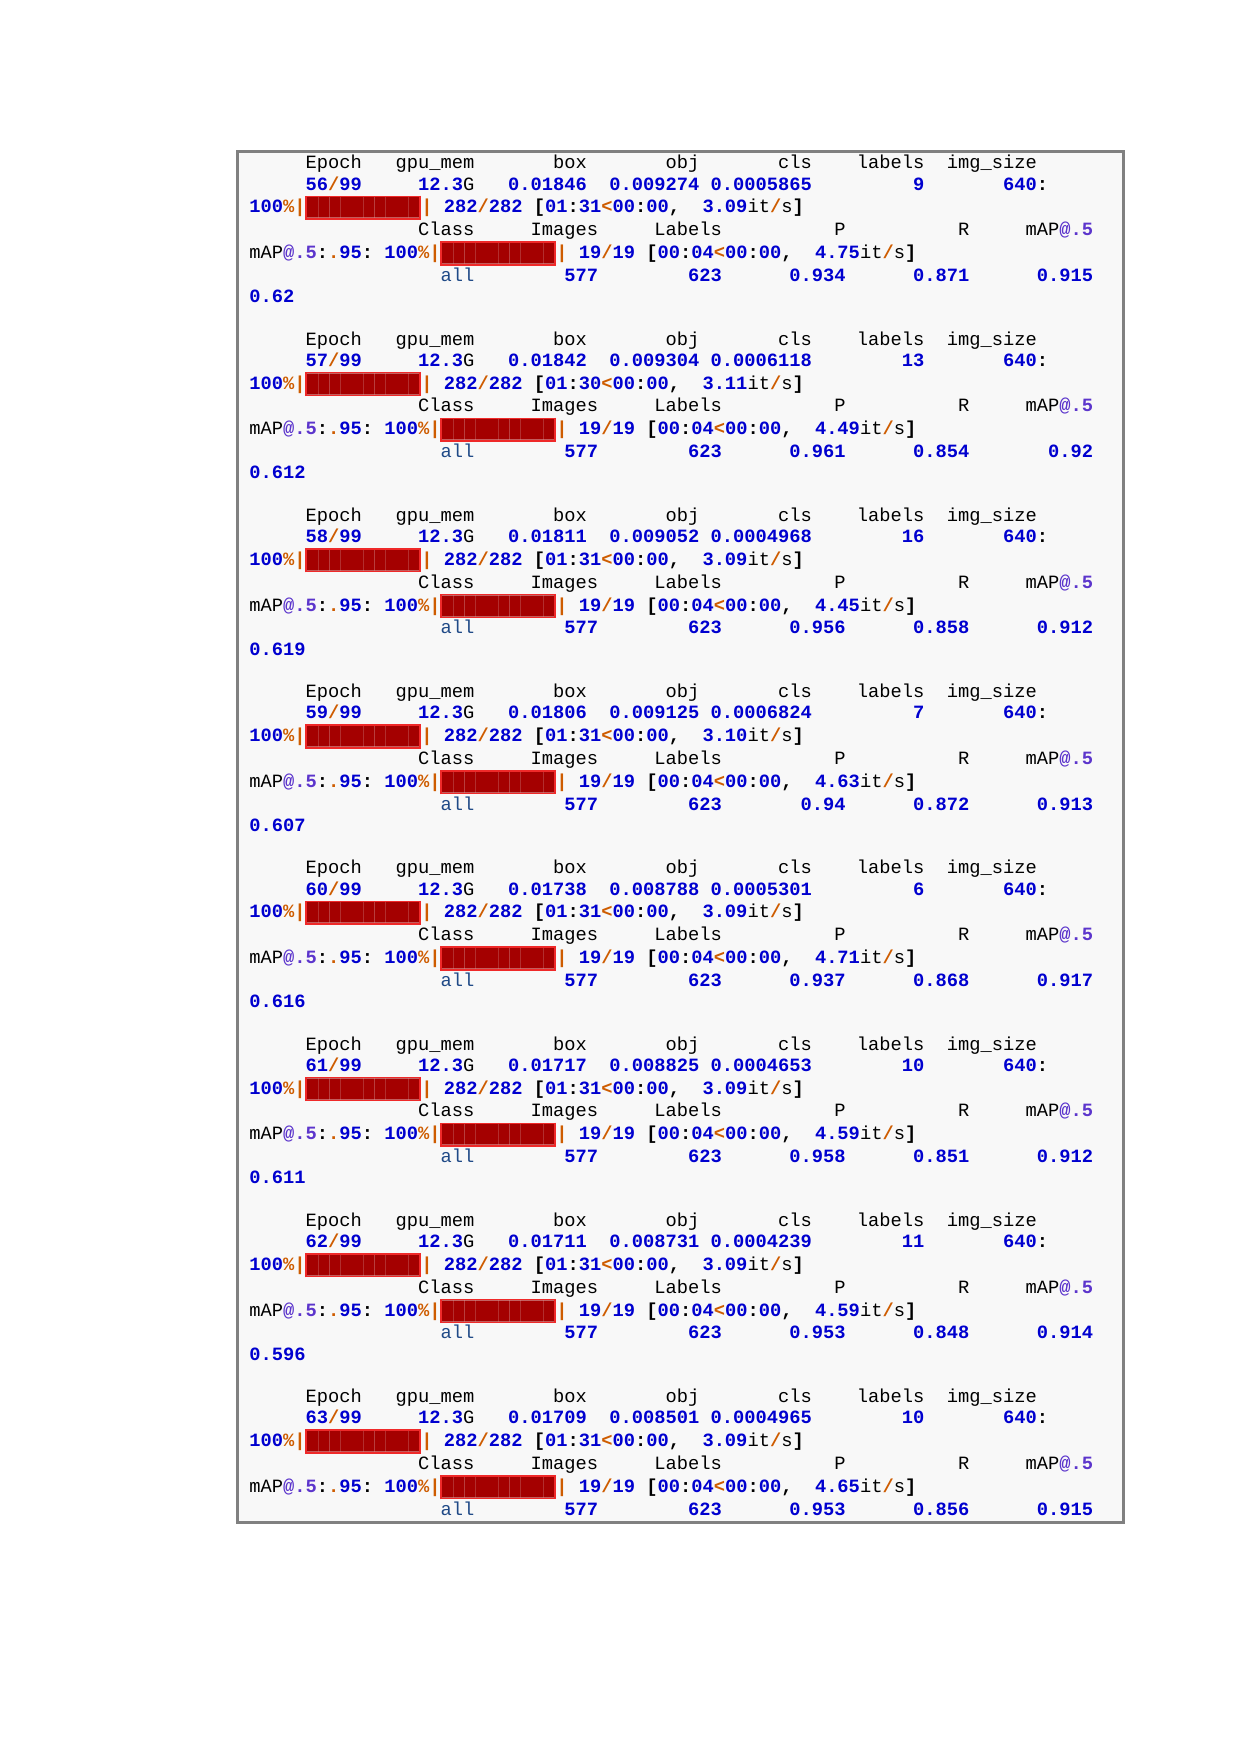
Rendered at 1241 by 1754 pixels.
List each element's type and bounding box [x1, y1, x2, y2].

table_header [239, 153, 1122, 1521]
